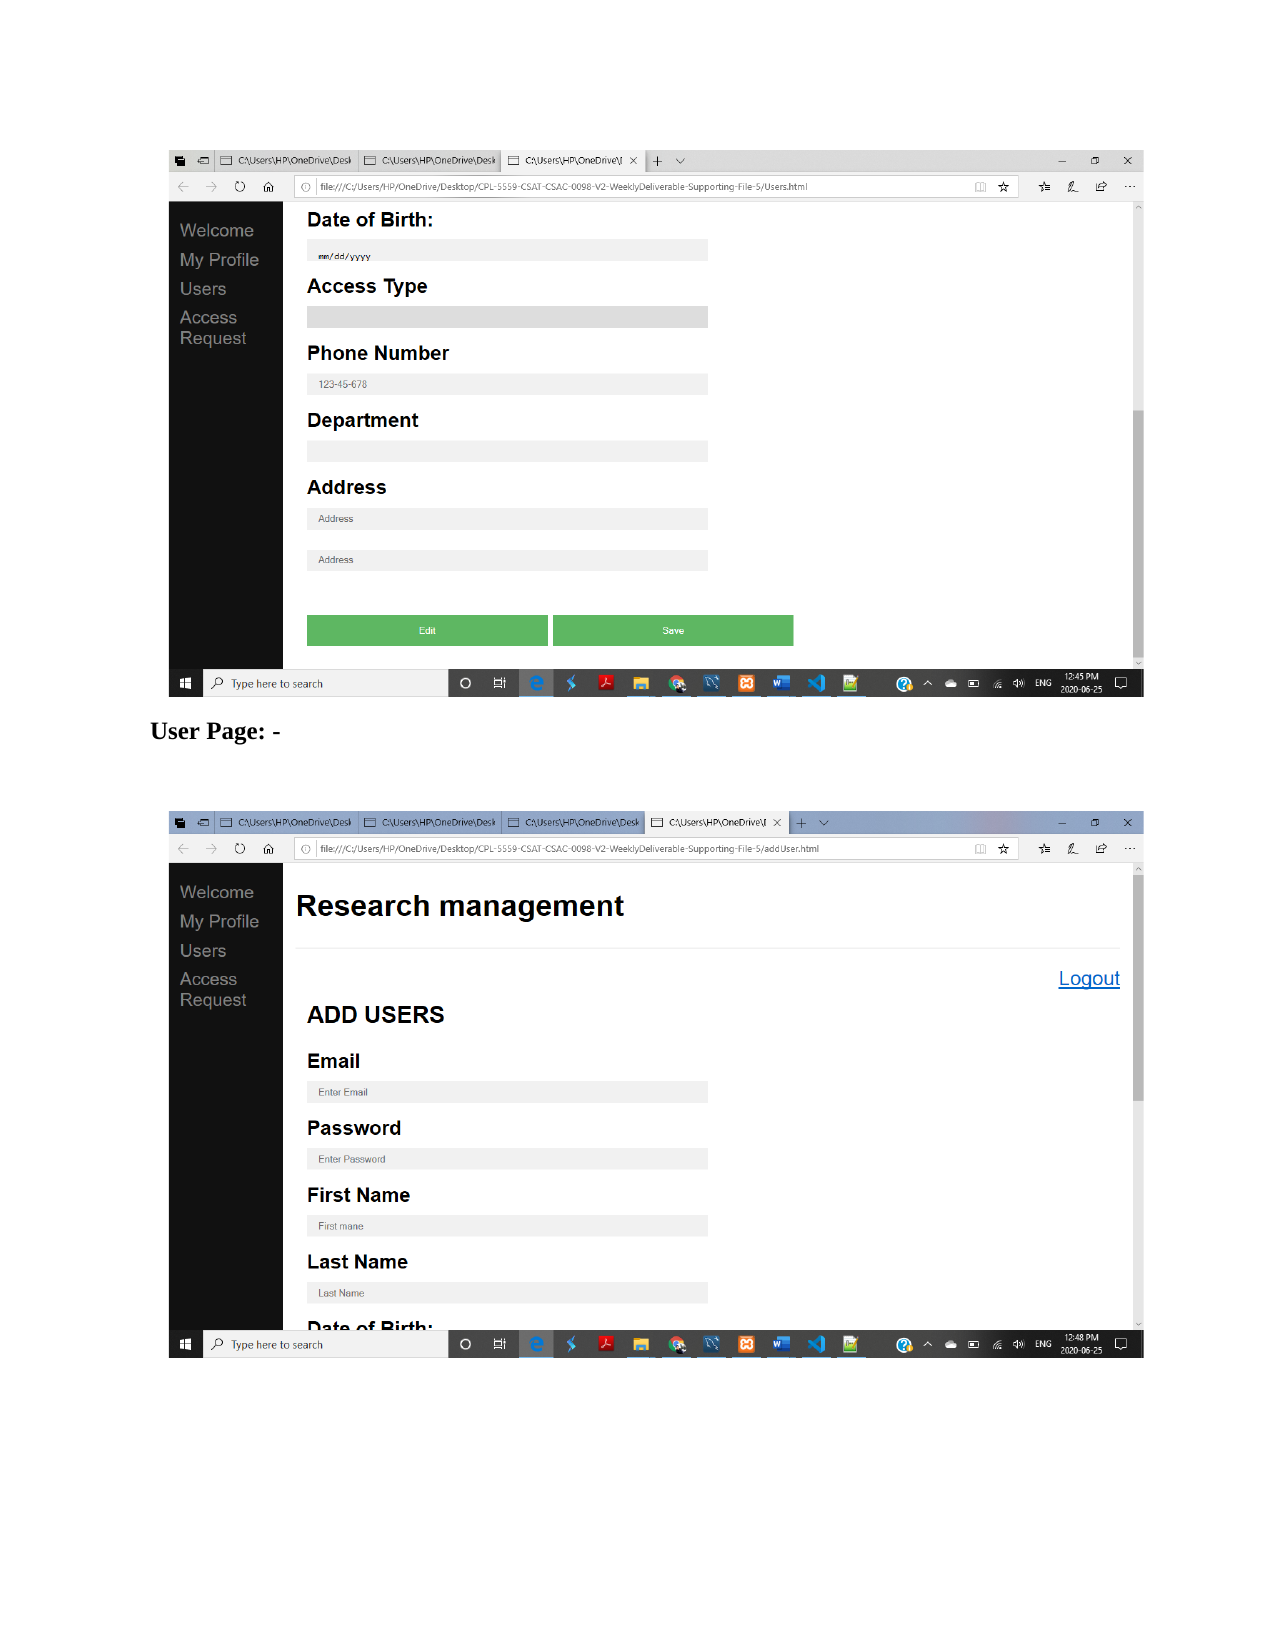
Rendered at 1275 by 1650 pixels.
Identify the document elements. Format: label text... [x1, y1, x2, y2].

text User Page: - [150, 716, 1125, 744]
